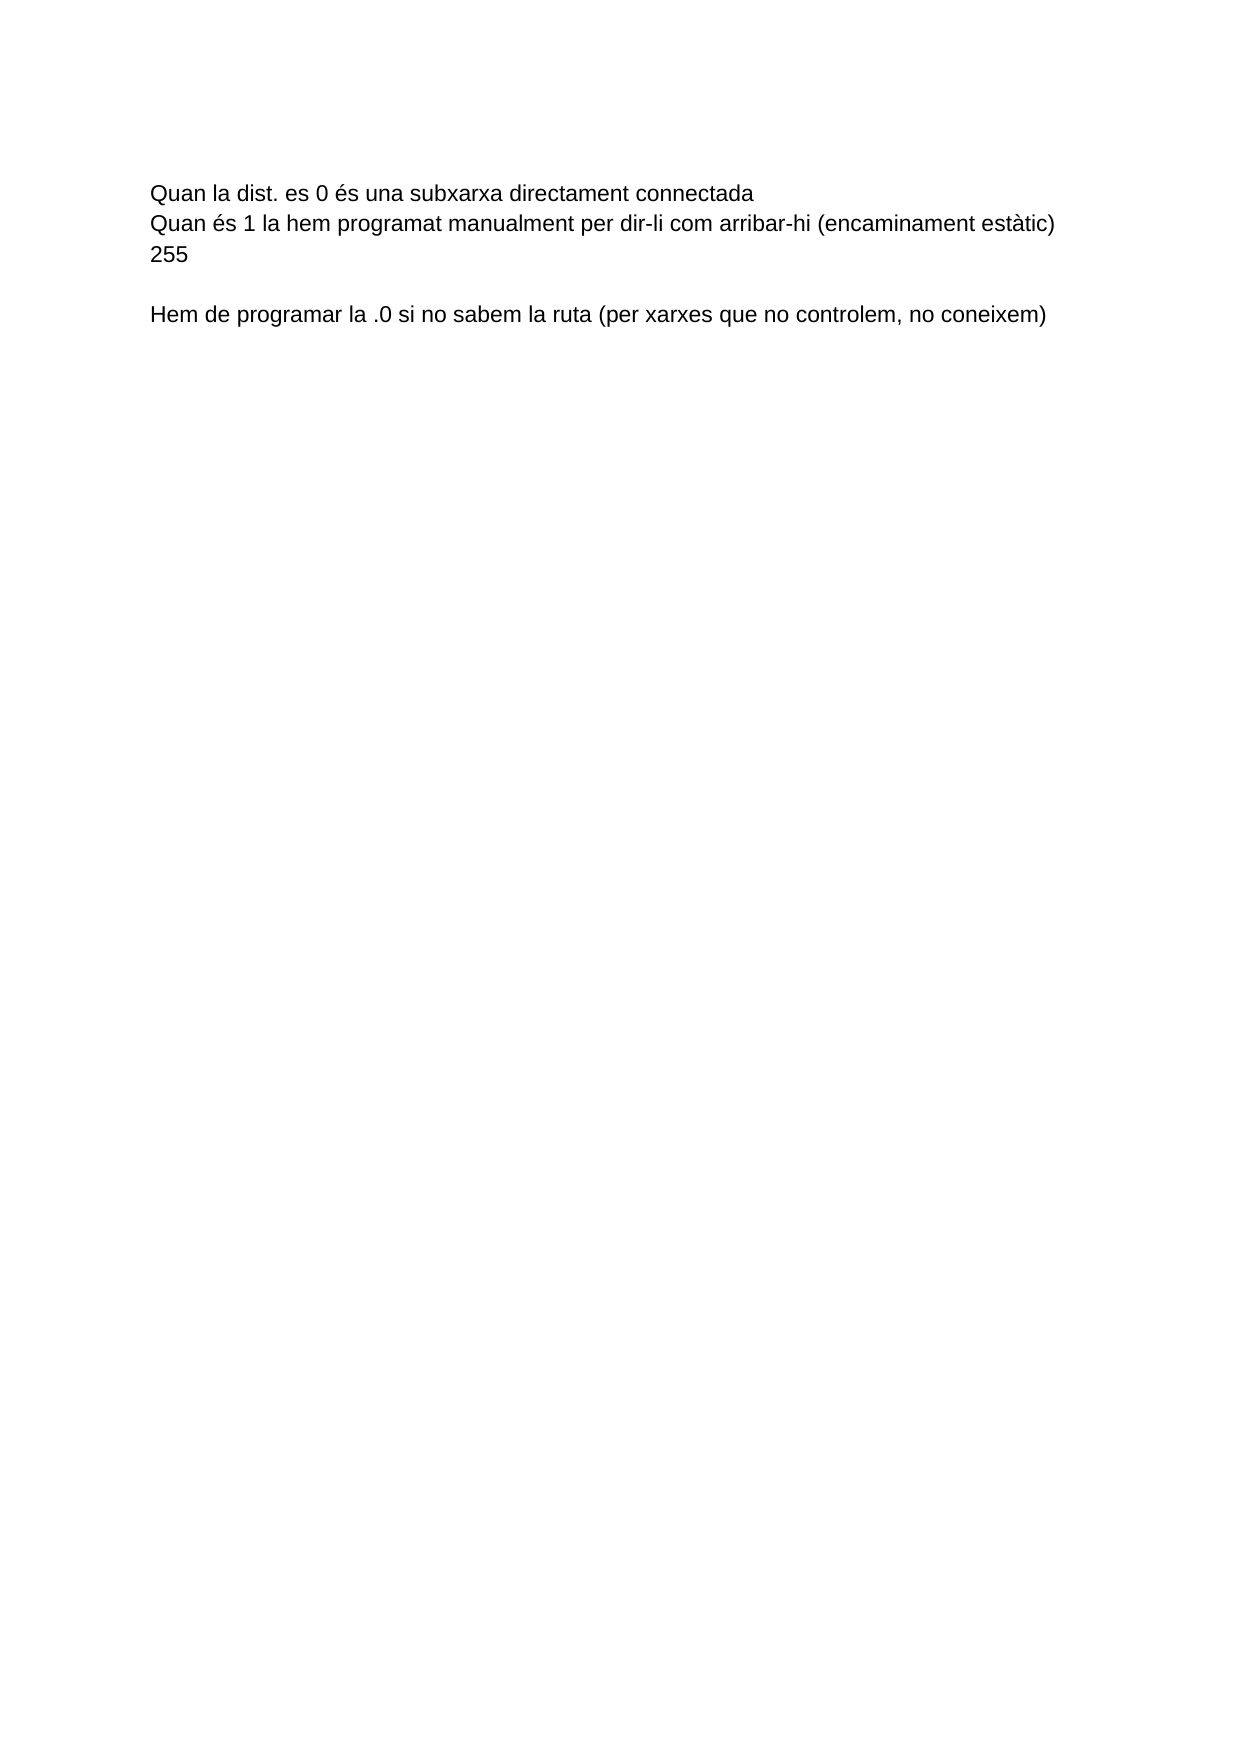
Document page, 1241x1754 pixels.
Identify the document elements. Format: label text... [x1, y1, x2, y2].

text Quan és 1 la hem programat manualment per dir-li com arribar-hi (encaminament estàtic) [150, 210, 1090, 237]
text Hem de programar la .0 si no sabem la ruta (per xarxes que no controlem, no coneixem) [150, 301, 1090, 327]
text 255 [150, 241, 1090, 267]
text Quan la dist. es 0 és una subxarxa directament connectada [150, 180, 1090, 207]
